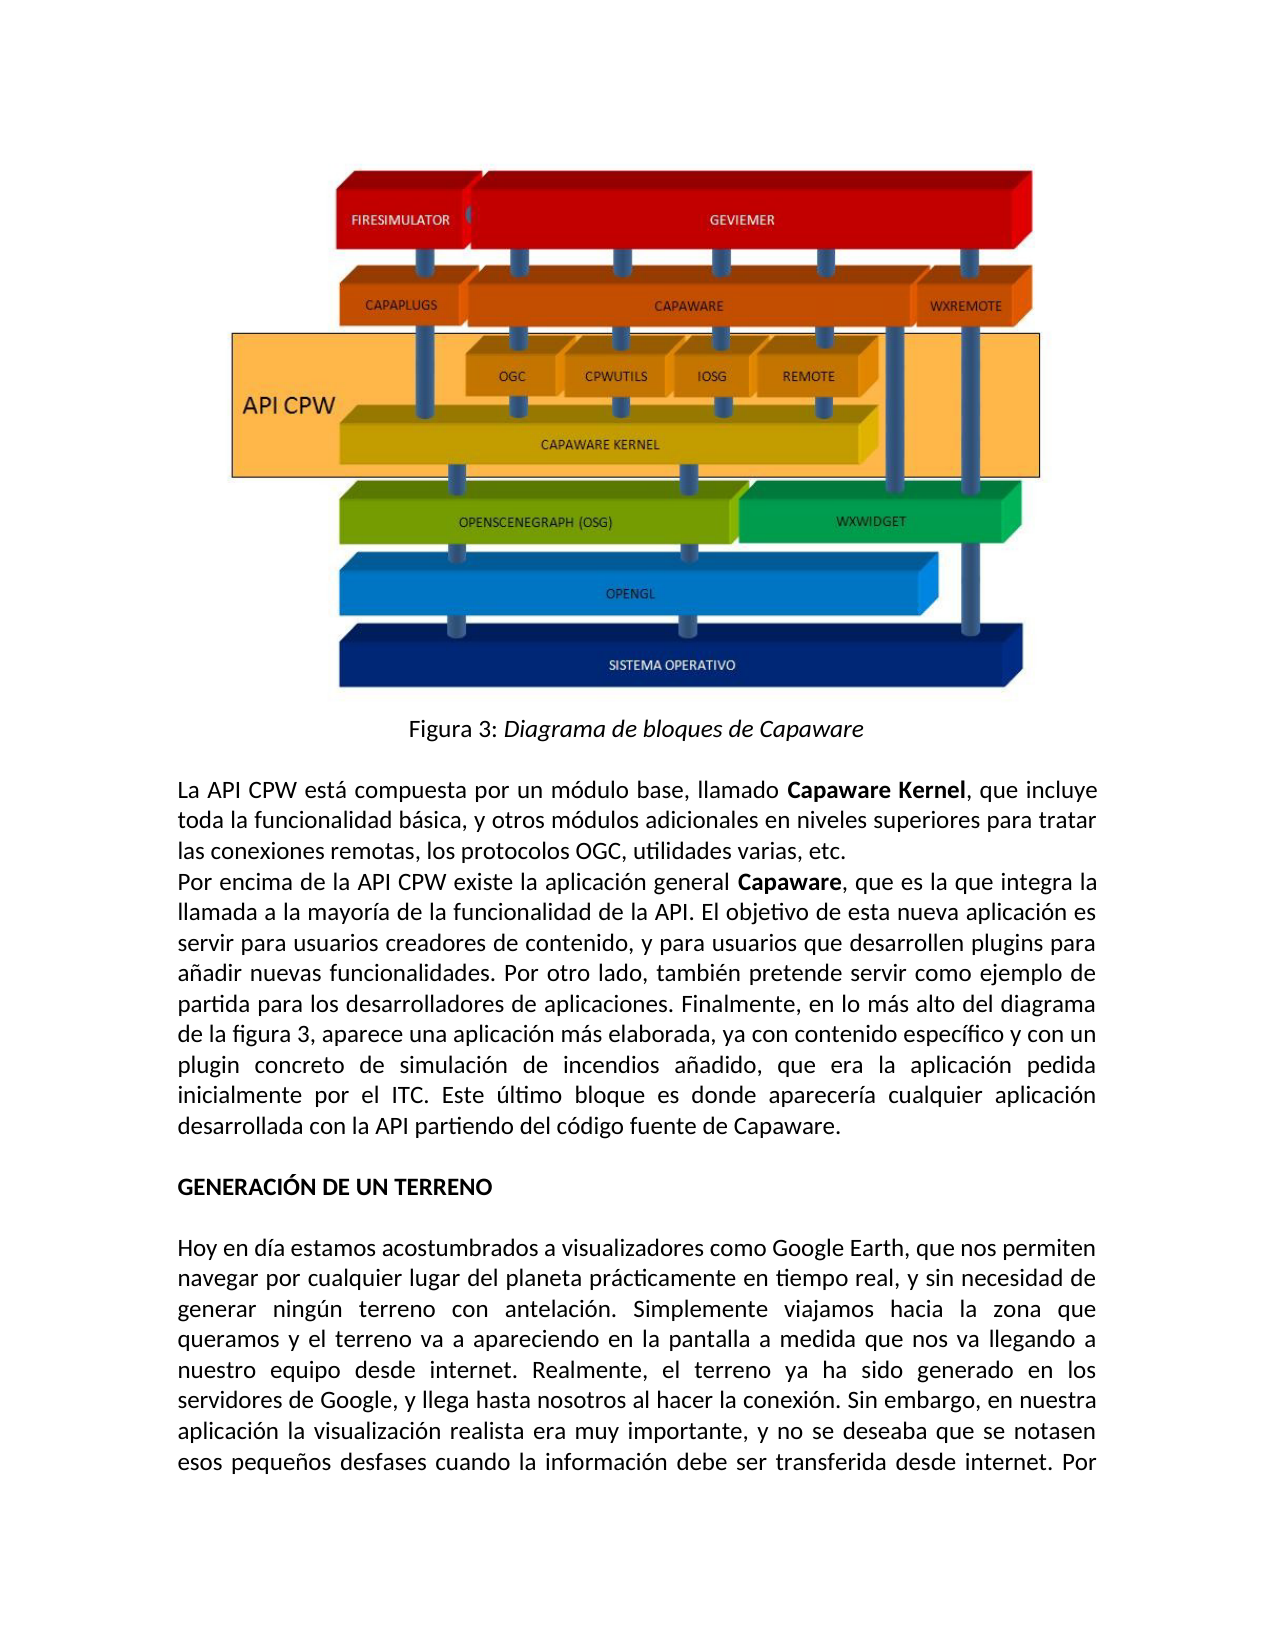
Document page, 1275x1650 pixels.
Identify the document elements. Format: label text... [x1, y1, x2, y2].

text GENERACIÓN DE UN TERRENO [177, 1171, 1098, 1201]
text Por encima de la API CPW existe la aplicación general Capaware, que es la que integra la llamada a la mayoría de la funcionalidad de la API. El objetivo de esta nueva aplicación es servir para usuarios creadores de contenido, y para usuarios que desarrollen plugins para añadir nuevas funcionalidades. Por otro lado, también pretende servir como ejemplo de partida para los desarrolladores de aplicaciones. Finalmente, en lo más alto del diagrama de la figura 3, aparece una aplicación más elaborada, ya con contenido específico y con un plugin concreto de simulación de incendios añadido, que era la aplicación pedida inicialmente por el ITC. Este último bloque es donde aparecería cualquier aplicación desarrollada con la API partiendo del código fuente de Capaware. [177, 866, 1098, 1140]
text Figura 3: Diagrama de bloques de Capaware [177, 714, 1098, 744]
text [177, 1232, 1098, 1476]
text La API CPW está compuesta por un módulo base, llamado Capaware Kernel, que incluye toda la funcionalidad básica, y otros módulos adicionales en niveles superiores para tratar las conexiones remotas, los protocolos OGC, utilidades varias, etc. [177, 774, 1098, 866]
